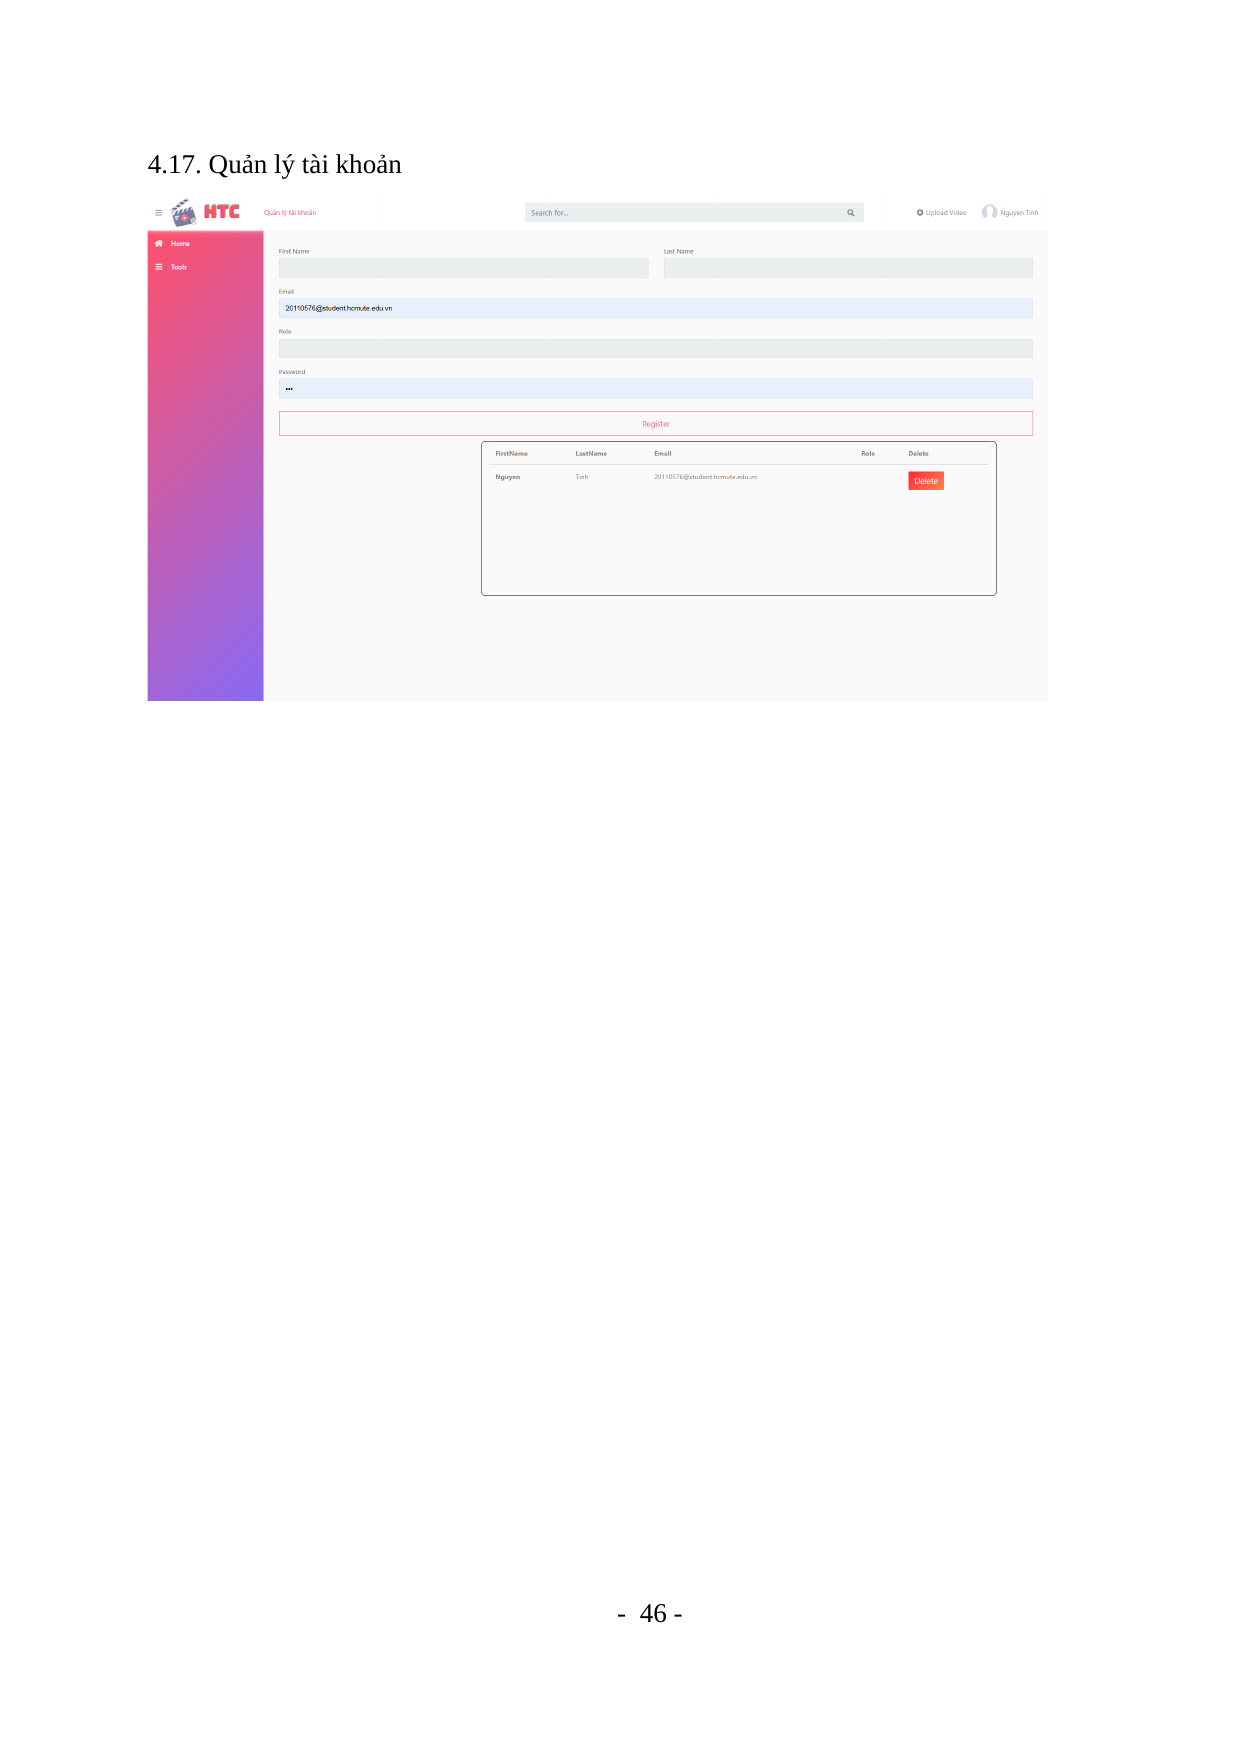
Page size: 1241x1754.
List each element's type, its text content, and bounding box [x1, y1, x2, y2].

picture [147, 194, 1048, 701]
subtitle 4.17. Quản lý tài khoản [148, 148, 1152, 179]
